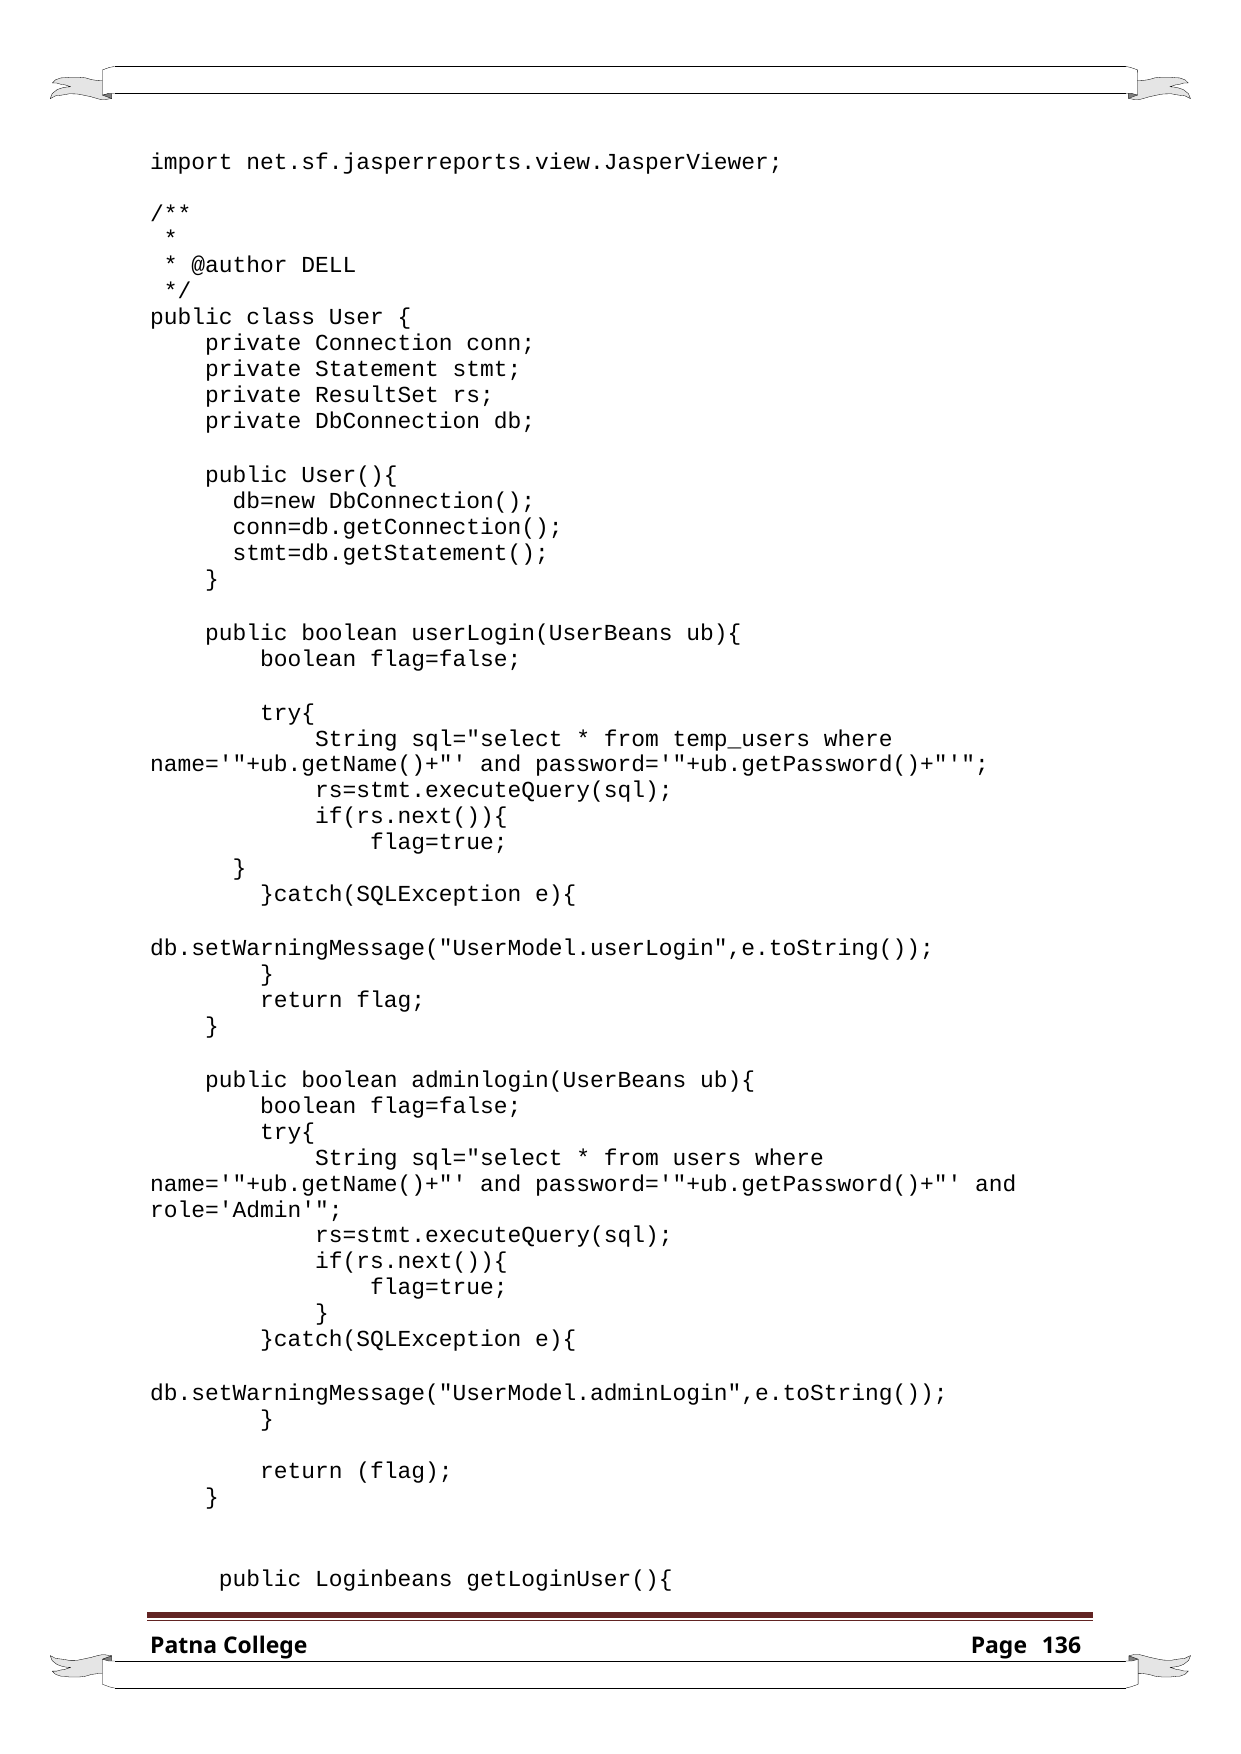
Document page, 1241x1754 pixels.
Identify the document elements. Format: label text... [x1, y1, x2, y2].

text private Connection conn; [150, 332, 1090, 357]
text if(rs.next()){ [150, 1250, 1090, 1276]
text boolean flag=false; [150, 1094, 1090, 1120]
text }catch(SQLException e){ [150, 1328, 1090, 1353]
text try{ [150, 1120, 1090, 1146]
text rs=stmt.executeQuery(sql); [150, 779, 1090, 805]
text return flag; [150, 988, 1090, 1014]
text import net.sf.jasperreports.view.JasperViewer; [150, 150, 1090, 176]
text public boolean userLogin(UserBeans ub){ [150, 621, 1090, 647]
text rs=stmt.executeQuery(sql); [150, 1224, 1090, 1250]
text private DbConnection db; [150, 409, 1090, 435]
text try{ [150, 701, 1090, 727]
text db.setWarningMessage("UserModel.adminLogin",e.toString()); [150, 1353, 1090, 1407]
text flag=true; [150, 1276, 1090, 1302]
text } [150, 567, 1090, 593]
text */ [150, 280, 1090, 306]
text private Statement stmt; [150, 357, 1090, 383]
text * @author DELL [150, 254, 1090, 280]
text } [150, 1014, 1090, 1040]
text conn=db.getConnection(); [150, 515, 1090, 541]
text db.setWarningMessage("UserModel.userLogin",e.toString()); [150, 908, 1090, 962]
text } [150, 1302, 1090, 1328]
text } [150, 1485, 1090, 1511]
text }catch(SQLException e){ [150, 882, 1090, 908]
text db=new DbConnection(); [150, 489, 1090, 515]
text public Loginbeans getLoginUser(){ [150, 1567, 1090, 1593]
text public boolean adminlogin(UserBeans ub){ [150, 1068, 1090, 1094]
text String sql="select * from users where name='"+ub.getName()+"' and password='"+ub.getPassword()+"' and role='Admin'"; [150, 1146, 1090, 1224]
text return (flag); [150, 1459, 1090, 1485]
text boolean flag=false; [150, 647, 1090, 673]
text /** [150, 202, 1090, 228]
text private ResultSet rs; [150, 383, 1090, 409]
text } [150, 962, 1090, 988]
text * [150, 228, 1090, 254]
text flag=true; [150, 831, 1090, 857]
text stmt=db.getStatement(); [150, 541, 1090, 567]
text public User(){ [150, 463, 1090, 489]
text if(rs.next()){ [150, 805, 1090, 831]
text String sql="select * from temp_users where name='"+ub.getName()+"' and password='"+ub.getPassword()+"'"; [150, 727, 1090, 779]
text } [150, 1407, 1090, 1433]
text public class User { [150, 306, 1090, 332]
text } [150, 857, 1090, 882]
